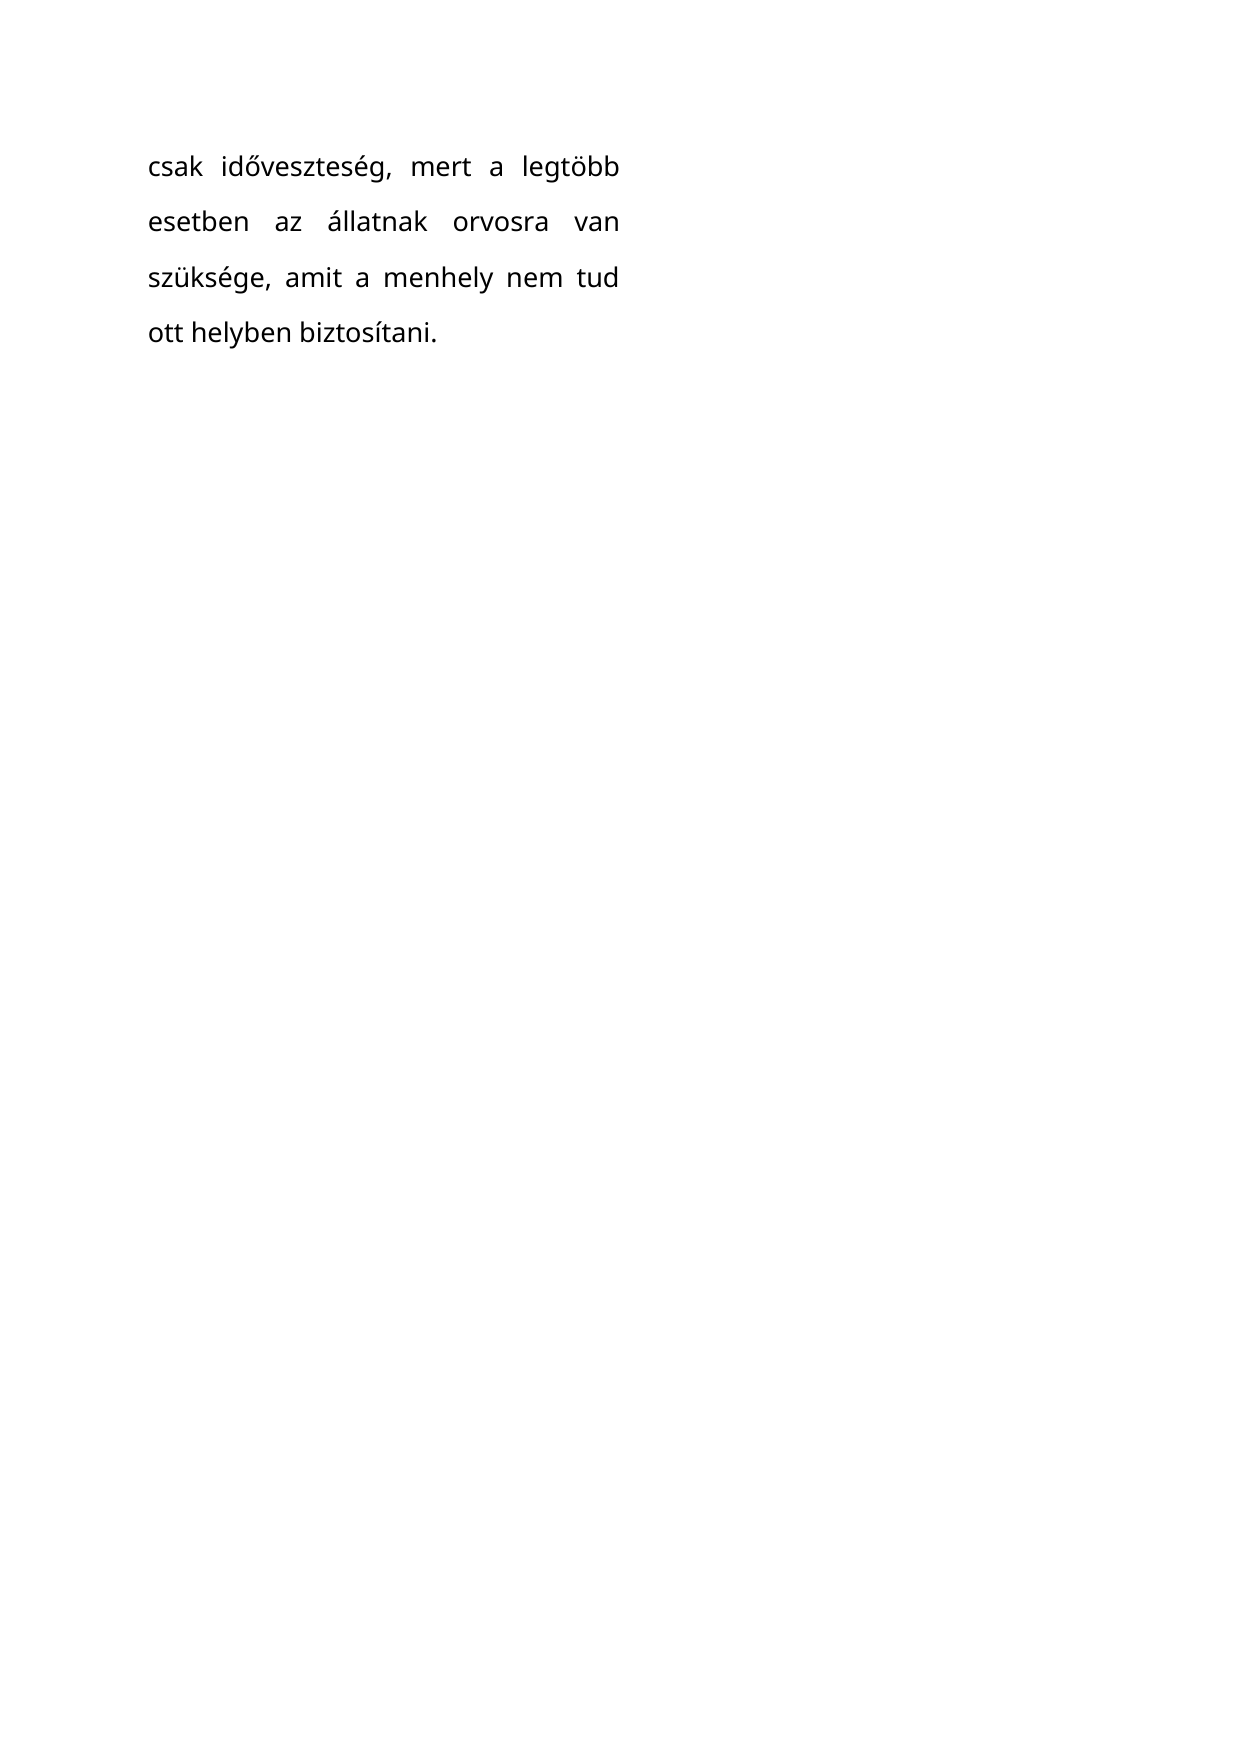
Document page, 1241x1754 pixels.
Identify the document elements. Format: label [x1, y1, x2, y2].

text [148, 148, 620, 350]
